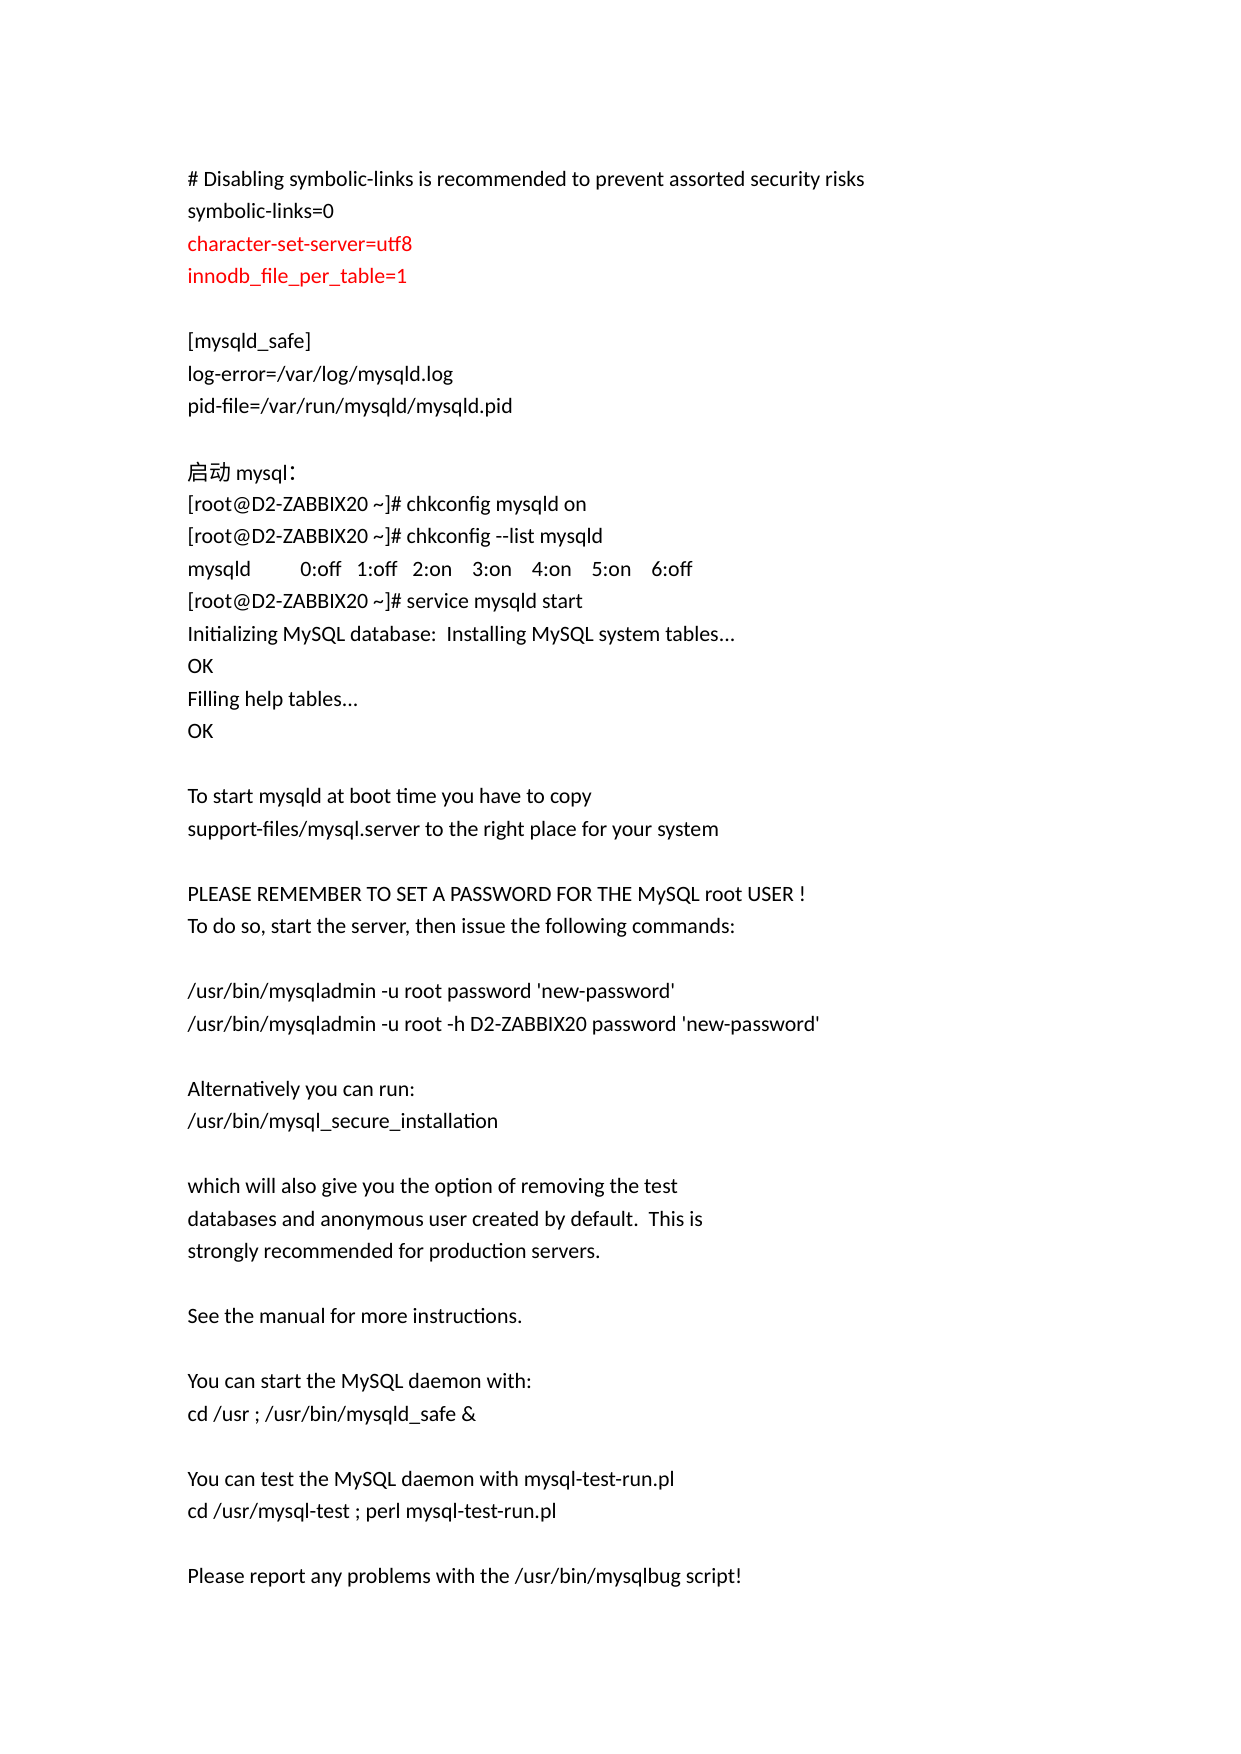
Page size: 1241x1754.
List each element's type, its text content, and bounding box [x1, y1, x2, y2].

text /usr/bin/mysql_secure_installation [187, 1104, 1053, 1137]
text OK [187, 649, 1053, 682]
text See the manual for more instructions. [187, 1299, 1053, 1332]
text pid-file=/var/run/mysqld/mysqld.pid [187, 389, 1053, 422]
text support-files/mysql.server to the right place for your system [187, 812, 1053, 844]
text log-error=/var/log/mysqld.log [187, 357, 1053, 389]
text [mysqld_safe] [187, 324, 1053, 357]
text strongly recommended for production servers. [187, 1234, 1053, 1267]
text /usr/bin/mysqladmin -u root -h D2-ZABBIX20 password 'new-password' [187, 1007, 1053, 1039]
text To do so, start the server, then issue the following commands: [187, 909, 1053, 942]
text OK [187, 714, 1053, 747]
text Initializing MySQL database: Installing MySQL system tables... [187, 617, 1053, 649]
text mysqld 0:off 1:off 2:on 3:on 4:on 5:on 6:off [187, 552, 1053, 584]
text which will also give you the option of removing the test [187, 1169, 1053, 1202]
text symbolic-links=0 [187, 194, 1053, 227]
text innodb_file_per_table=1 [187, 259, 1053, 292]
text [root@D2-ZABBIX20 ~]# chkconfig mysqld on [187, 487, 1053, 519]
text /usr/bin/mysqladmin -u root password 'new-password' [187, 974, 1053, 1007]
text databases and anonymous user created by default. This is [187, 1202, 1053, 1234]
text Filling help tables... [187, 682, 1053, 714]
text PLEASE REMEMBER TO SET A PASSWORD FOR THE MySQL root USER ! [187, 877, 1053, 909]
text [root@D2-ZABBIX20 ~]# service mysqld start [187, 584, 1053, 617]
text Please report any problems with the /usr/bin/mysqlbug script! [187, 1559, 1053, 1592]
text # Disabling symbolic-links is recommended to prevent assorted security risks [187, 162, 1053, 194]
text Alternatively you can run: [187, 1072, 1053, 1104]
text You can start the MySQL daemon with: [187, 1364, 1053, 1397]
text 启动mysql： [187, 454, 1053, 487]
text cd /usr/mysql-test ; perl mysql-test-run.pl [187, 1494, 1053, 1527]
text cd /usr ; /usr/bin/mysqld_safe & [187, 1397, 1053, 1429]
text To start mysqld at boot time you have to copy [187, 779, 1053, 812]
text character-set-server=utf8 [187, 227, 1053, 259]
text [root@D2-ZABBIX20 ~]# chkconfig --list mysqld [187, 519, 1053, 552]
text You can test the MySQL daemon with mysql-test-run.pl [187, 1462, 1053, 1494]
